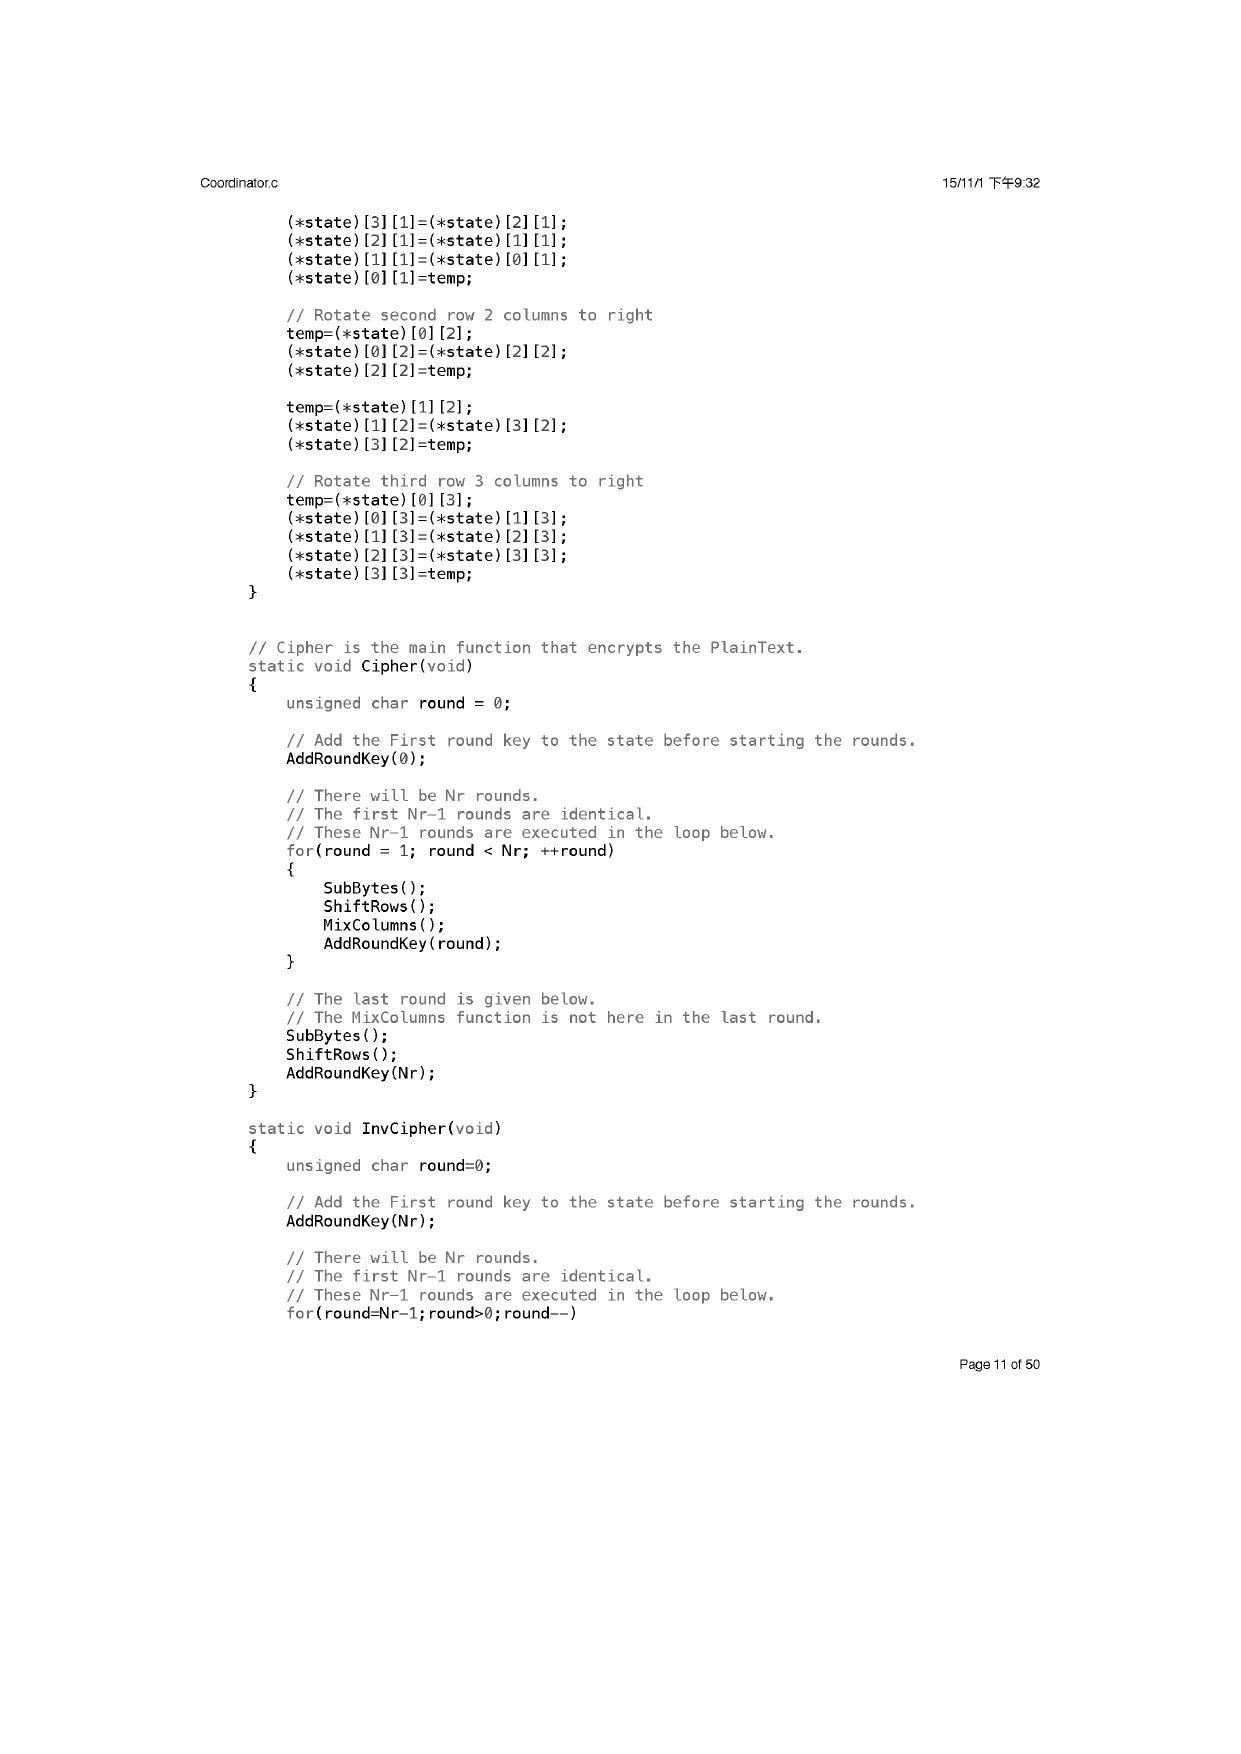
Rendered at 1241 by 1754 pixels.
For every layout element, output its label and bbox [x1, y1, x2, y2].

picture [187, 162, 1053, 1386]
